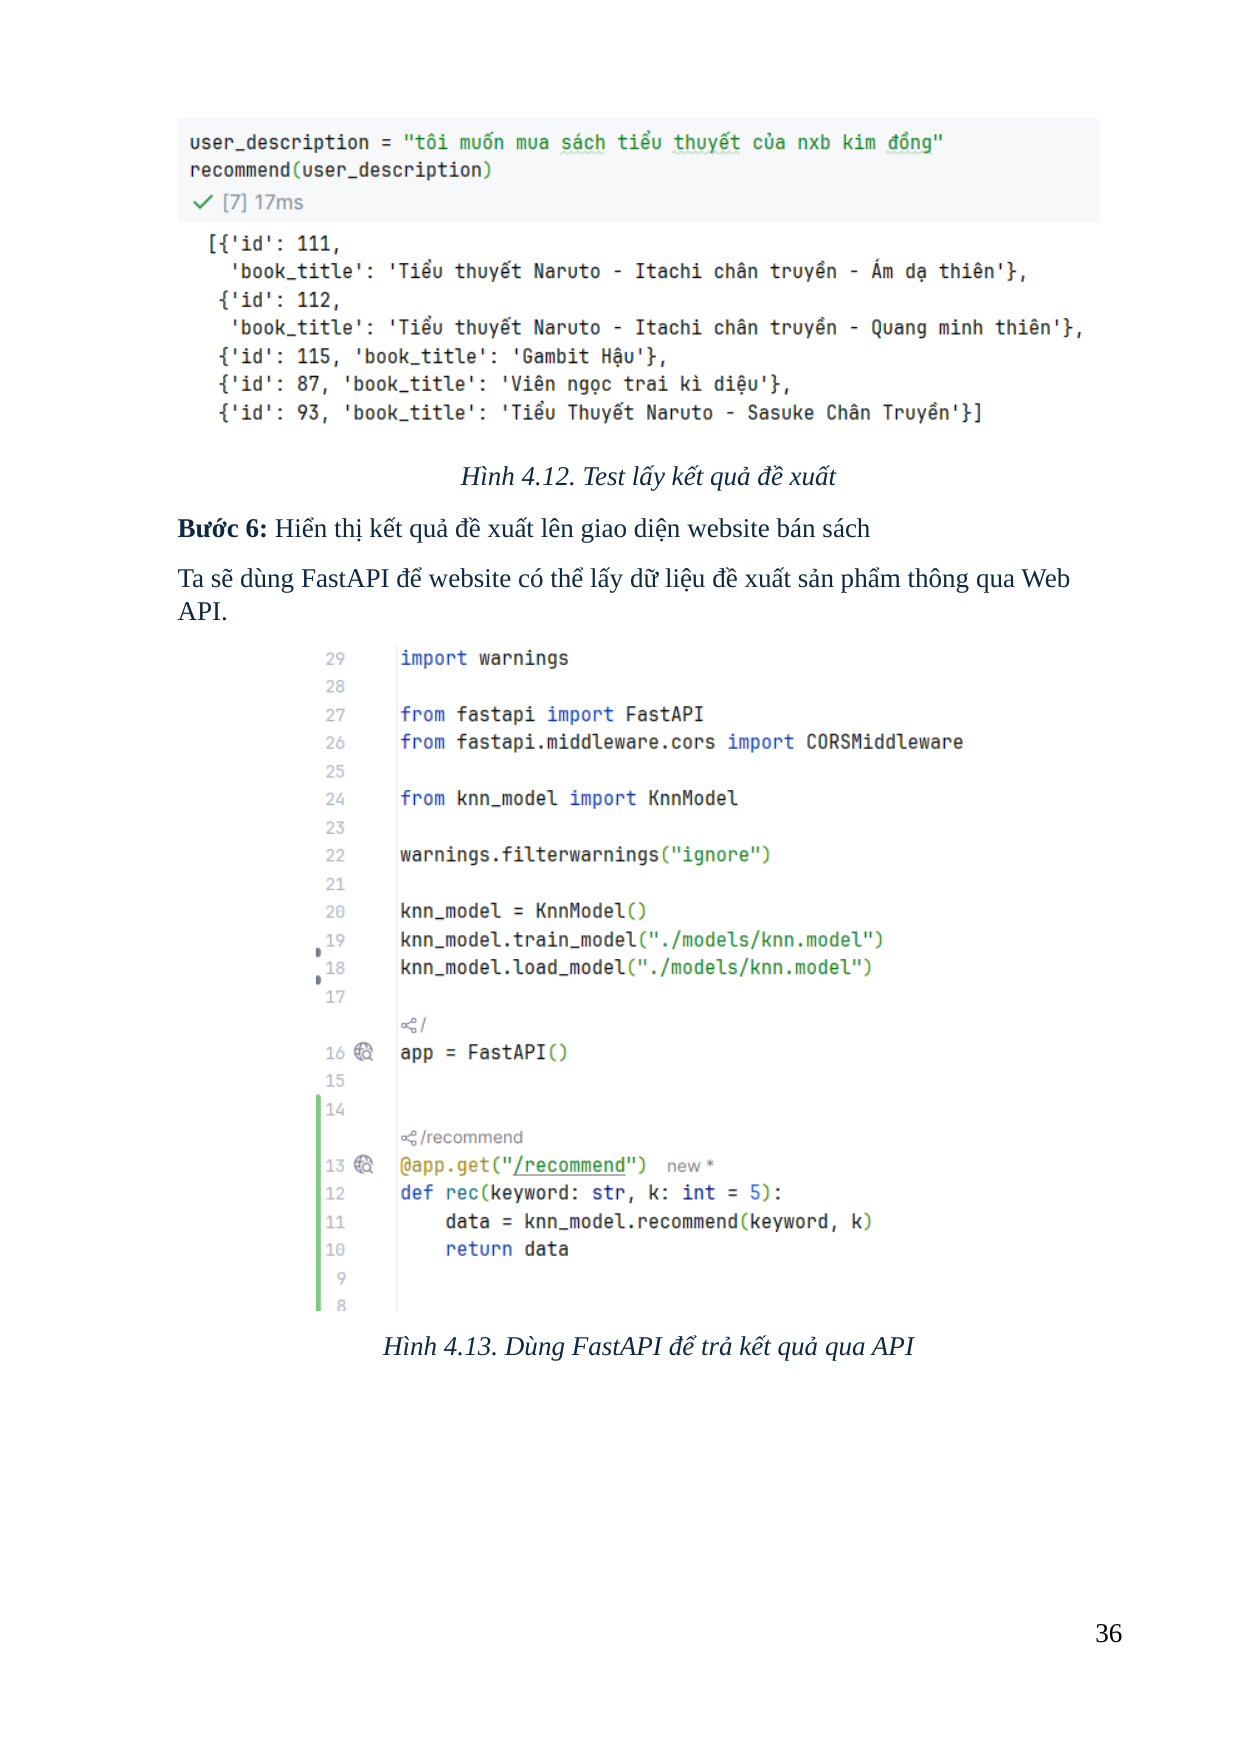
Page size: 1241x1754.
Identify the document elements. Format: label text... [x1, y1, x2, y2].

picture [315, 645, 984, 1311]
text Hình 4.13. Dùng FastAPI để trả kết quả qua API [177, 1330, 1122, 1361]
text Hình 4.12. Test lấy kết quả đề xuất [177, 460, 1122, 491]
picture [177, 118, 1100, 441]
text Ta sẽ dùng FastAPI để website có thể lấy dữ liệu đề xuất sản phẩm thông qua Web API. [177, 562, 1122, 627]
text Bước 6: Hiển thị kết quả đề xuất lên giao diện website bán sách [177, 512, 1122, 543]
